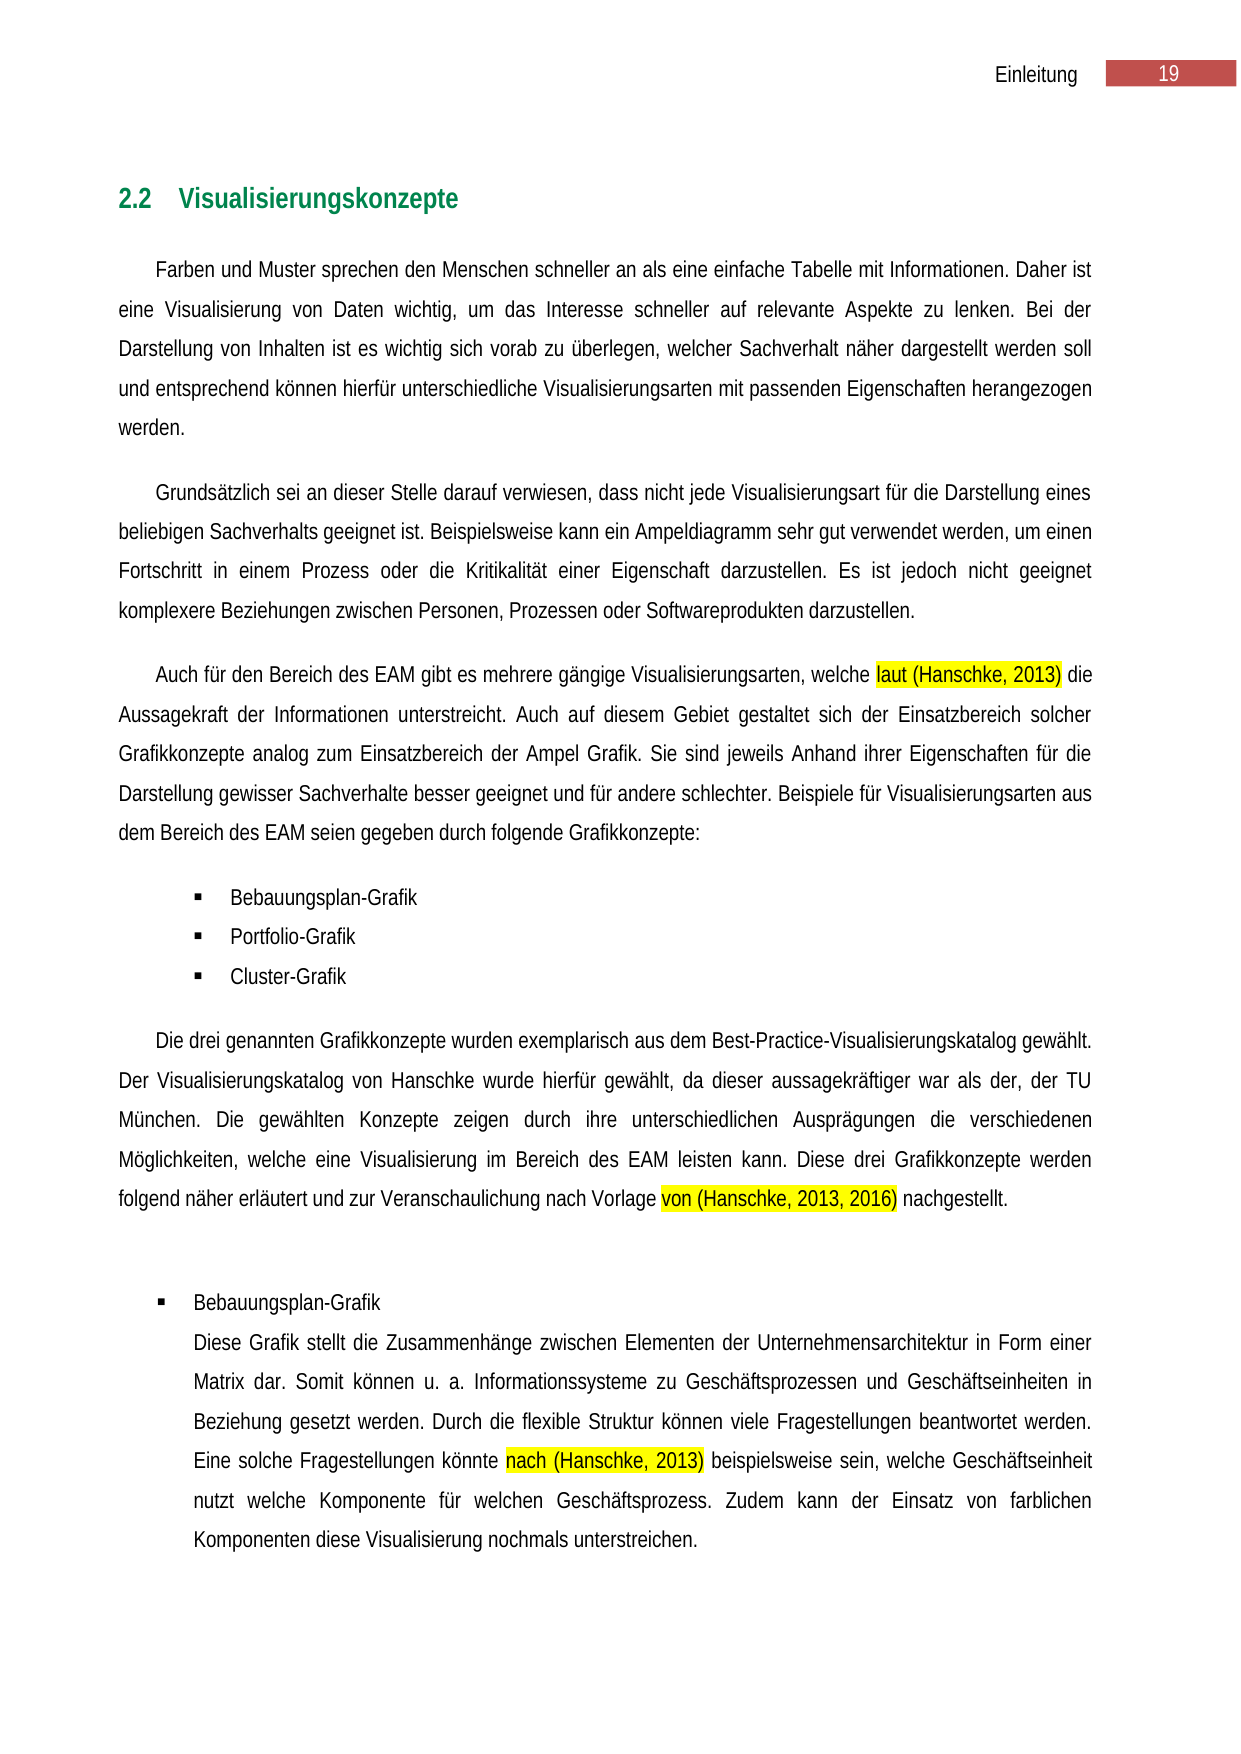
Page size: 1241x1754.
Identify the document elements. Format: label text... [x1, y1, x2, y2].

list Bebauungsplan-Grafik [156, 1289, 1092, 1316]
list Portfolio-Grafik [193, 923, 1092, 950]
text Grundsätzlich sei an dieser Stelle darauf verwiesen, dass nicht jede Visualisierungsart für die Darstellung eines beliebigen Sachverhalts geeignet ist. Beispielsweise kann ein Ampeldiagramm sehr gut verwendet werden, um einen Fortschritt in einem Prozess oder die Kritikalität einer Eigenschaft darzustellen. Es ist jedoch nicht geeignet komplexere Beziehungen zwischen Personen, Prozessen oder Softwareprodukten darzustellen. [118, 478, 1092, 623]
subtitle Visualisierungskonzepte [118, 181, 1092, 214]
list Cluster-Grafik [193, 963, 1092, 989]
text Farben und Muster sprechen den Menschen schneller an als eine einfache Tabelle mit Informationen. Daher ist eine Visualisierung von Daten wichtig, um das Interesse schneller auf relevante Aspekte zu lenken. Bei der Darstellung von Inhalten ist es wichtig sich vorab zu überlegen, welcher Sachverhalt näher dargestellt werden soll und entsprechend können hierfür unterschiedliche Visualisierungsarten mit passenden Eigenschaften herangezogen werden. [118, 256, 1092, 440]
text Auch für den Bereich des EAM gibt es mehrere gängige Visualisierungsarten, welche laut (Hanschke, 2013) die Aussagekraft der Informationen unterstreicht. Auch auf diesem Gebiet gestaltet sich der Einsatzbereich solcher Grafikkonzepte analog zum Einsatzbereich der Ampel Grafik. Sie sind jeweils Anhand ihrer Eigenschaften für die Darstellung gewisser Sachverhalte besser geeignet und für andere schlechter. Beispiele für Visualisierungsarten aus dem Bereich des EAM seien gegeben durch folgende Grafikkonzepte: [118, 661, 1092, 846]
list Diese Grafik stellt die Zusammenhänge zwischen Elementen der Unternehmensarchitektur in Form einer Matrix dar. Somit können u. a. Informationssysteme zu Geschäftsprozessen und Geschäftseinheiten in Beziehung gesetzt werden. Durch die flexible Struktur können viele Fragestellungen beantwortet werden. Eine solche Fragestellungen könnte nach (Hanschke, 2013) beispielsweise sein, welche Geschäftseinheit nutzt welche Komponente für welchen Geschäftsprozess. Zudem kann der Einsatz von farblichen Komponenten diese Visualisierung nochmals unterstreichen. [193, 1329, 1092, 1552]
list Bebauungsplan-Grafik [193, 884, 1092, 910]
text Die drei genannten Grafikkonzepte wurden exemplarisch aus dem Best-Practice-Visualisierungskatalog gewählt. Der Visualisierungskatalog von Hanschke wurde hierfür gewählt, da dieser aussagekräftiger war als der, der TU München. Die gewählten Konzepte zeigen durch ihre unterschiedlichen Ausprägungen die verschiedenen Möglichkeiten, welche eine Visualisierung im Bereich des EAM leisten kann. Diese drei Grafikkonzepte werden folgend näher erläutert und zur Veranschaulichung nach Vorlage von (Hanschke, 2013, 2016) nachgestellt. [118, 1027, 1092, 1212]
